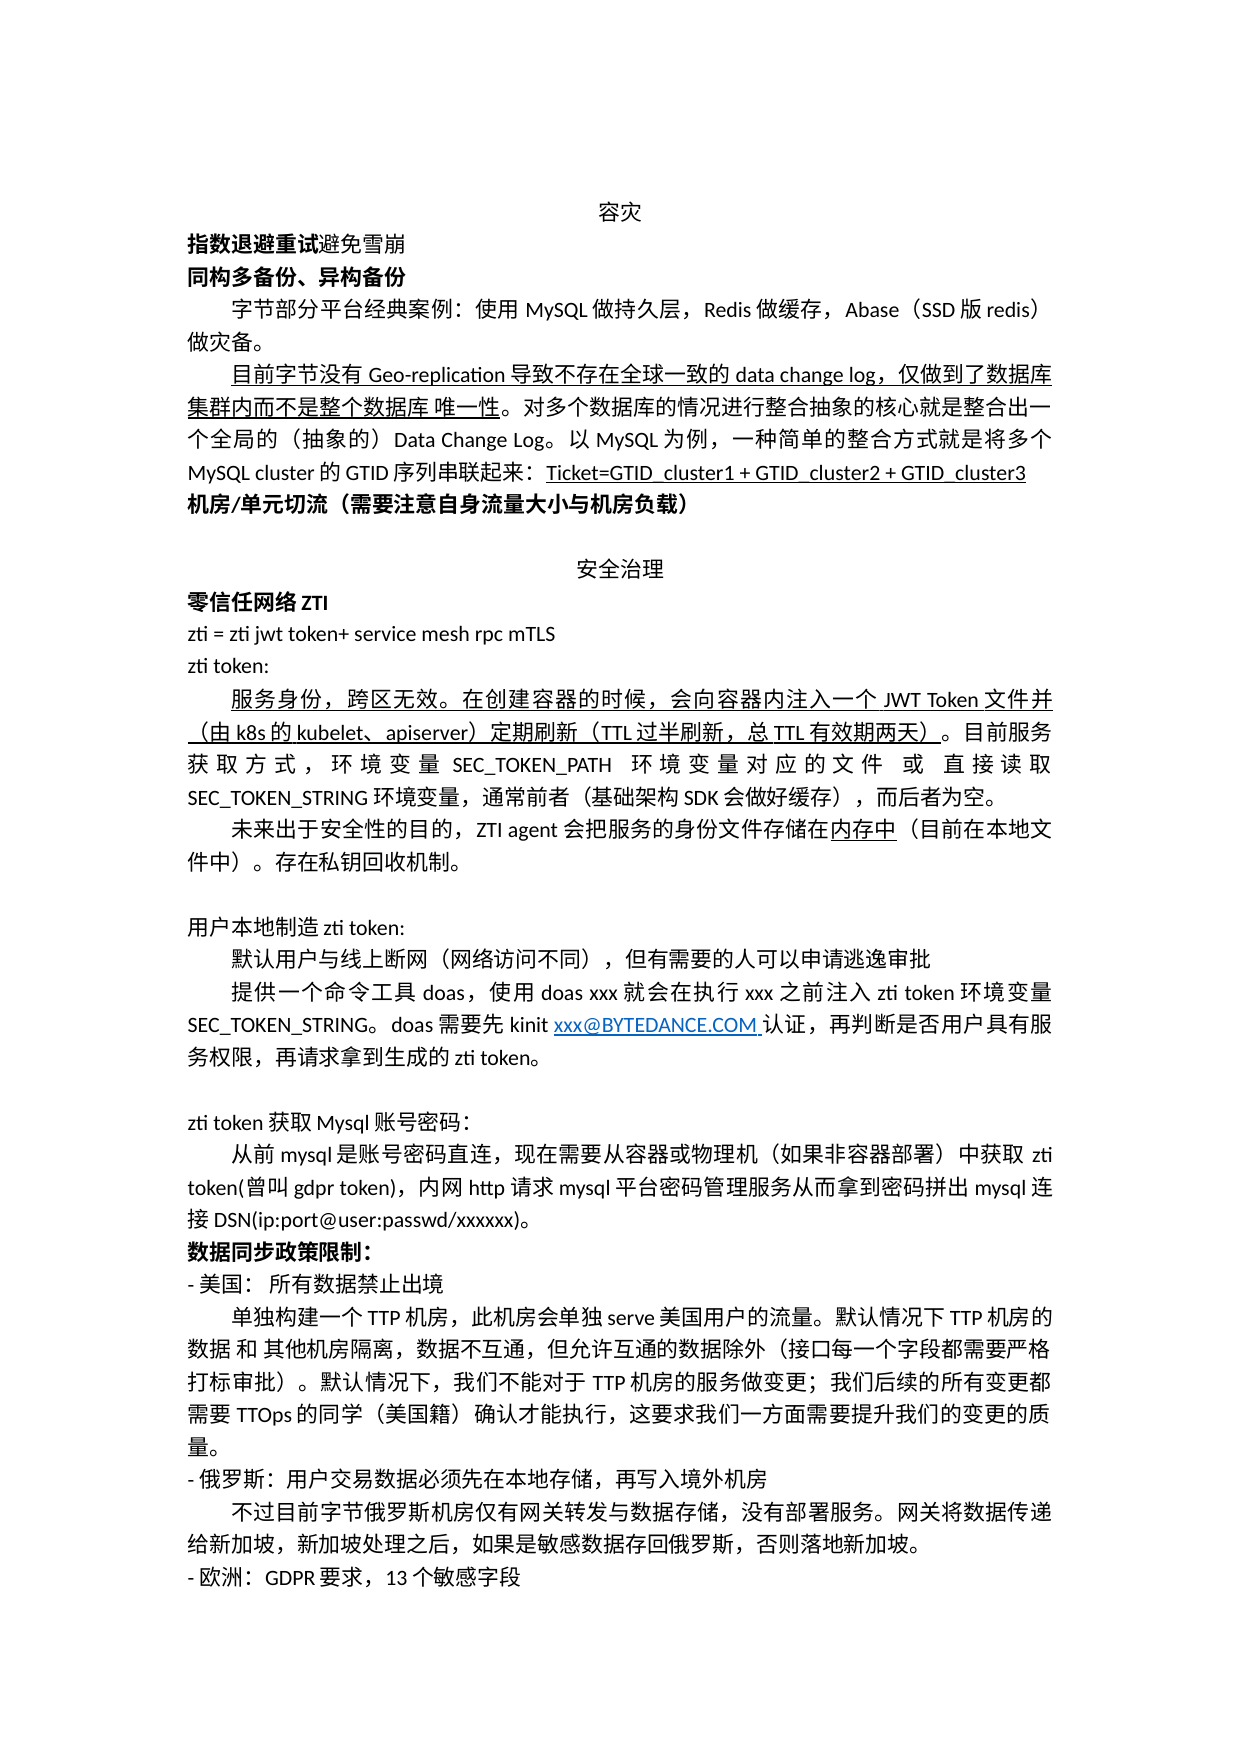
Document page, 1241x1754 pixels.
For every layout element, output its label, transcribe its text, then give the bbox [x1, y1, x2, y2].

text 数据同步政策限制： [187, 1234, 1053, 1267]
text 提供一个命令工具doas，使用doas xxx就会在执行xxx之前注入zti token环境变量SEC_TOKEN_STRING。doas需要先kinit xxx@BYTEDANCE.COM认证，再判断是否用户具有服务权限，再请求拿到生成的zti token。 [187, 974, 1053, 1072]
text zti = zti jwt token+ service mesh rpc mTLS [187, 617, 1053, 649]
text 机房/单元切流（需要注意自身流量大小与机房负载） [187, 487, 1053, 519]
text 单独构建一个TTP机房，此机房会单独serve美国用户的流量。默认情况下TTP机房的数据 和 其他机房隔离，数据不互通，但允许互通的数据除外（接口每一个字段都需要严格打标审批）。默认情况下，我们不能对于TTP机房的服务做变更；我们后续的所有变更都需要TTOps的同学（美国籍）确认才能执行，这要求我们一方面需要提升我们的变更的质量。 [187, 1299, 1053, 1462]
text - 欧洲：GDPR要求，13个敏感字段 [187, 1559, 1053, 1592]
text 用户本地制造zti token: [187, 909, 1053, 942]
text 字节部分平台经典案例：使用MySQL做持久层，Redis做缓存，Abase（SSD版redis）做灾备。 [187, 292, 1053, 357]
text zti token获取Mysql账号密码： [187, 1104, 1053, 1137]
text 同构多备份、异构备份 [187, 259, 1053, 292]
text 服务身份，跨区无效。在创建容器的时候，会向容器内注入一个JWT Token文件并（由k8s的kubelet、apiserver）定期刷新（TTL过半刷新，总TTL有效期两天）。目前服务获取方式，环境变量SEC_TOKEN_PATH 环境变量对应的文件 或 直接读取SEC_TOKEN_STRING 环境变量，通常前者（基础架构SDK会做好缓存），而后者为空。 [187, 682, 1053, 812]
text 不过目前字节俄罗斯机房仅有网关转发与数据存储，没有部署服务。网关将数据传递给新加坡，新加坡处理之后，如果是敏感数据存回俄罗斯，否则落地新加坡。 [187, 1494, 1053, 1559]
text - 美国： 所有数据禁止出境 [187, 1267, 1053, 1299]
text 未来出于安全性的目的，ZTI agent 会把服务的身份文件存储在内存中（目前在本地文件中）。存在私钥回收机制。 [187, 812, 1053, 877]
text zti token: [187, 649, 1053, 682]
text 目前字节没有Geo-replication导致不存在全球一致的data change log，仅做到了数据库集群内而不是整个数据库 唯一性。对多个数据库的情况进行整合抽象的核心就是整合出一个全局的（抽象的）Data Change Log。以MySQL为例，一种简单的整合方式就是将多个MySQL cluster的GTID序列串联起来：Ticket=GTID_cluster1 + GTID_cluster2 + GTID_cluster3 [187, 357, 1053, 487]
text 默认用户与线上断网（网络访问不同），但有需要的人可以申请逃逸审批 [187, 942, 1053, 974]
text - 俄罗斯：用户交易数据必须先在本地存储，再写入境外机房 [187, 1462, 1053, 1494]
text 指数退避重试避免雪崩 [187, 227, 1053, 259]
text 安全治理 [187, 552, 1053, 584]
text 零信任网络ZTI [187, 584, 1053, 617]
text 从前mysql是账号密码直连，现在需要从容器或物理机（如果非容器部署）中获取zti token(曾叫gdpr token)，内网 http请求mysql平台密码管理服务从而拿到密码拼出mysql连接DSN(ip:port@user:passwd/xxxxxx)。 [187, 1137, 1053, 1234]
text 容灾 [187, 194, 1053, 227]
